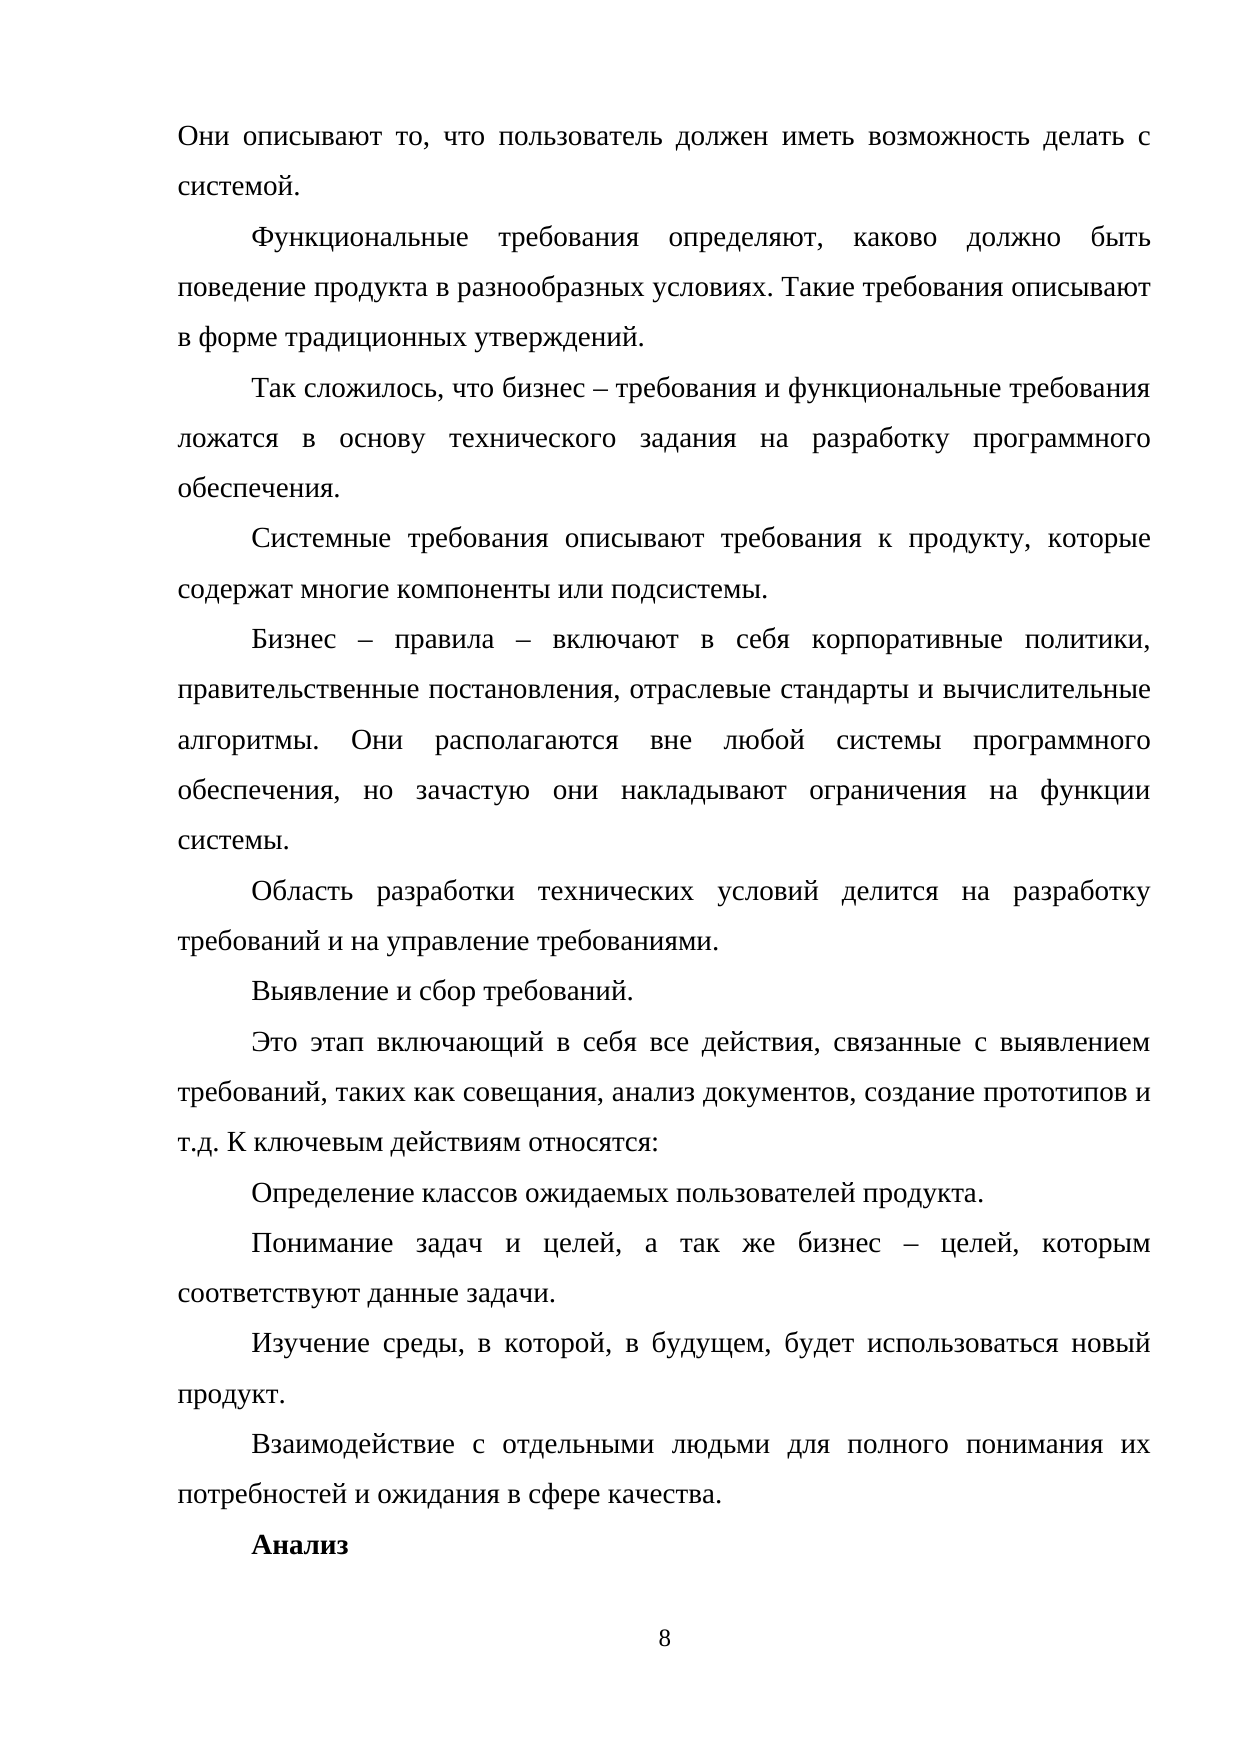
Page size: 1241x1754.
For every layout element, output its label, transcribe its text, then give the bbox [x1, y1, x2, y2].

text Область разработки технических условий делится на разработку требований и на управление требованиями. [177, 873, 1152, 957]
text Изучение среды, в которой, в будущем, будет использоваться новый продукт. [177, 1326, 1152, 1409]
text Функциональные требования определяют, каково должно быть поведение продукта в разнообразных условиях. Такие требования описывают в форме традиционных утверждений. [177, 219, 1152, 353]
text Это этап включающий в себя все действия, связанные с выявлением требований, таких как совещания, анализ документов, создание прототипов и т.д. К ключевым действиям относятся: [177, 1024, 1152, 1158]
text Выявление и сбор требований. [177, 973, 1152, 1007]
text Понимание задач и целей, а так же бизнес – целей, которым соответствуют данные задачи. [177, 1225, 1152, 1309]
text Взаимодействие с отдельными людьми для полного понимания их потребностей и ожидания в сфере качества. [177, 1426, 1152, 1510]
text Анализ [177, 1527, 1152, 1560]
text Системные требования описывают требования к продукту, которые содержат многие компоненты или подсистемы. [177, 521, 1152, 604]
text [177, 118, 1152, 202]
text Бизнес – правила – включают в себя корпоративные политики, правительственные постановления, отраслевые стандарты и вычислительные алгоритмы. Они располагаются вне любой системы программного обеспечения, но зачастую они накладывают ограничения на функции системы. [177, 621, 1152, 856]
text Определение классов ожидаемых пользователей продукта. [177, 1175, 1152, 1208]
text Так сложилось, что бизнес – требования и функциональные требования ложатся в основу технического задания на разработку программного обеспечения. [177, 370, 1152, 504]
